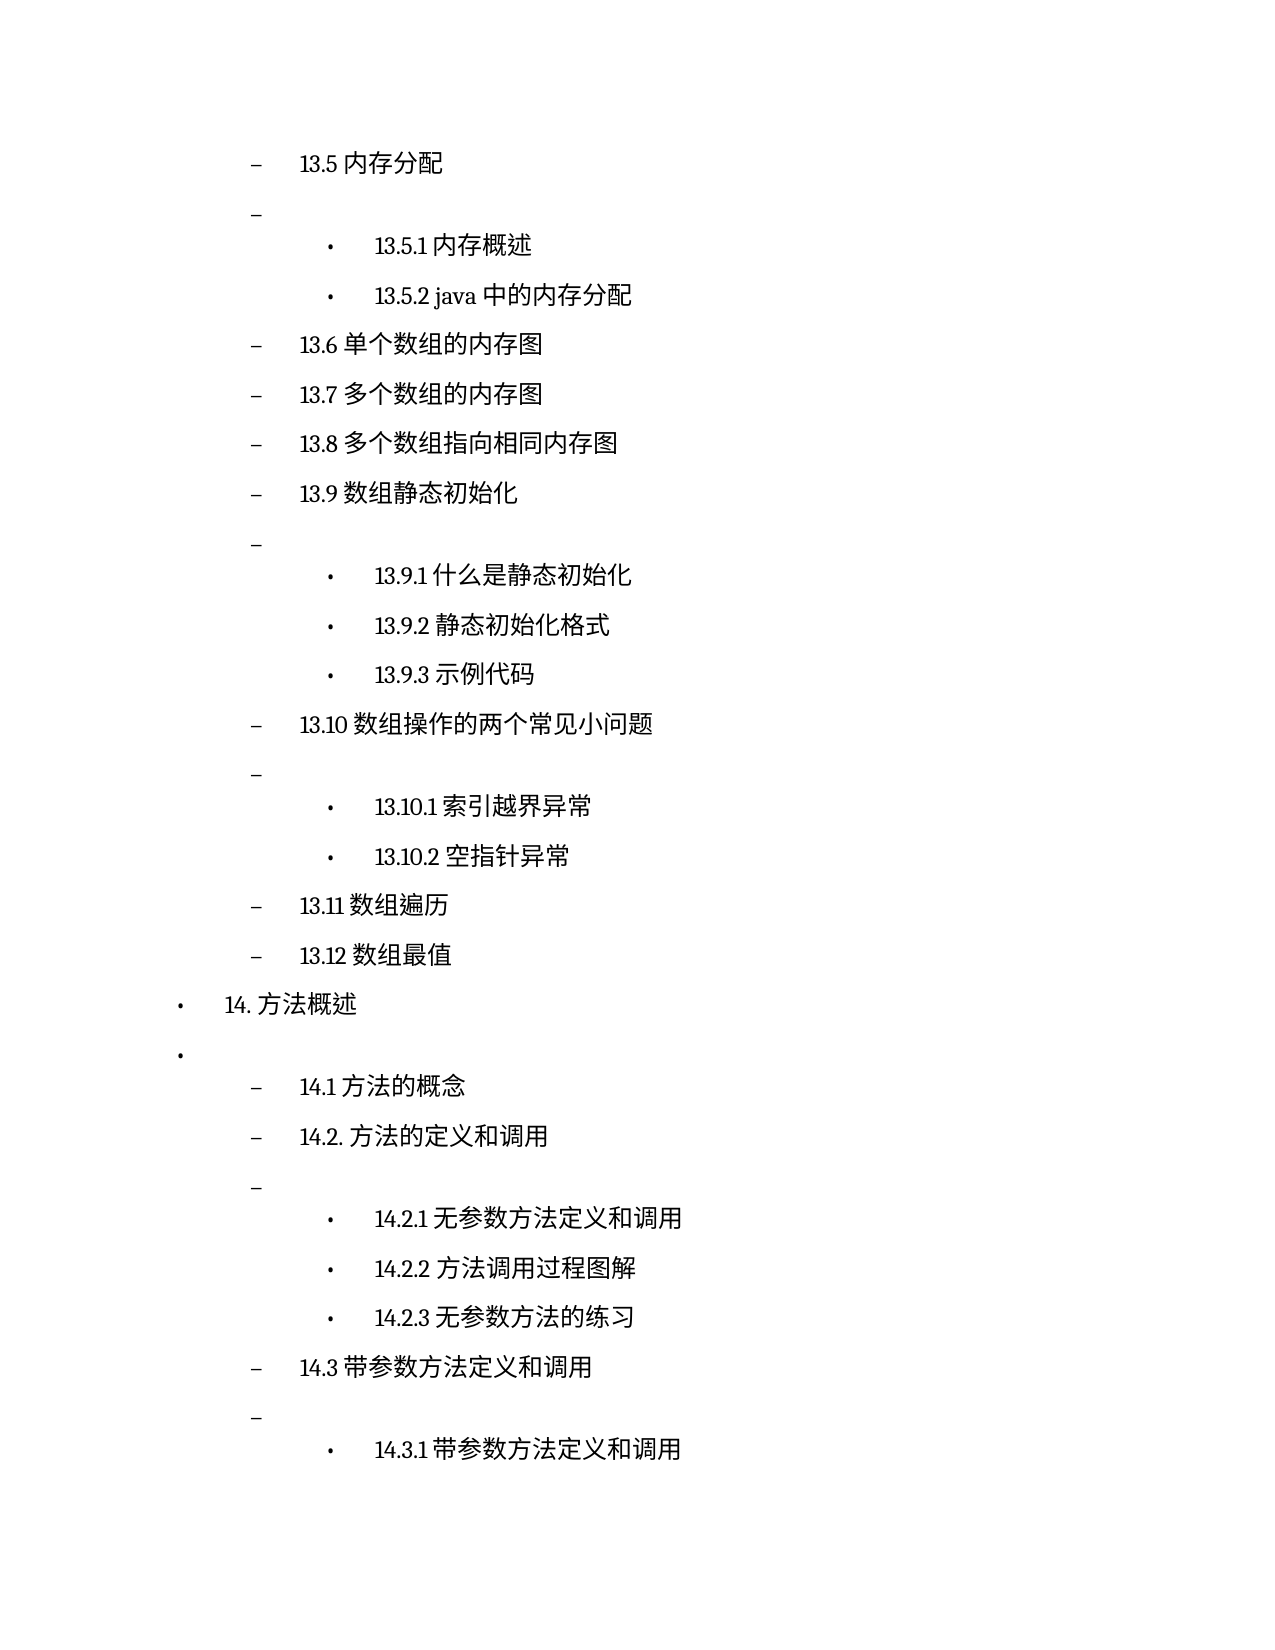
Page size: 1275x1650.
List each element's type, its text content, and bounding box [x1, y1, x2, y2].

list 13.9.2 静态初始化格式 [325, 612, 1125, 640]
list 14.3 带参数方法定义和调用 [250, 1354, 1125, 1382]
list 14.2. 方法的定义和调用 [250, 1123, 1125, 1152]
list 14.1 方法的概念 [250, 1073, 1125, 1102]
list 13.10 数组操作的两个常见小问题 [250, 711, 1125, 739]
list 13.11 数组遍历 [250, 892, 1125, 921]
list 14. 方法概述 [175, 991, 1125, 1020]
list 13.12 数组最值 [250, 942, 1125, 970]
list 14.2.3 无参数方法的练习 [325, 1304, 1125, 1333]
list 13.9.3 示例代码 [325, 661, 1125, 690]
list 13.5 内存分配 [250, 150, 1125, 179]
list 13.10.2 空指针异常 [325, 842, 1125, 871]
list 14.3.1 带参数方法定义和调用 [325, 1436, 1125, 1464]
list 13.9.1 什么是静态初始化 [325, 562, 1125, 591]
list 13.8 多个数组指向相同内存图 [250, 430, 1125, 459]
list 13.5.1 内存概述 [325, 232, 1125, 261]
list 13.9 数组静态初始化 [250, 480, 1125, 509]
list 13.10.1 索引越界异常 [325, 793, 1125, 822]
list 13.6 单个数组的内存图 [250, 331, 1125, 360]
list 13.7 多个数组的内存图 [250, 381, 1125, 409]
list 14.2.1 无参数方法定义和调用 [325, 1205, 1125, 1234]
list 14.2.2 方法调用过程图解 [325, 1254, 1125, 1283]
list 13.5.2 java 中的内存分配 [325, 282, 1125, 310]
